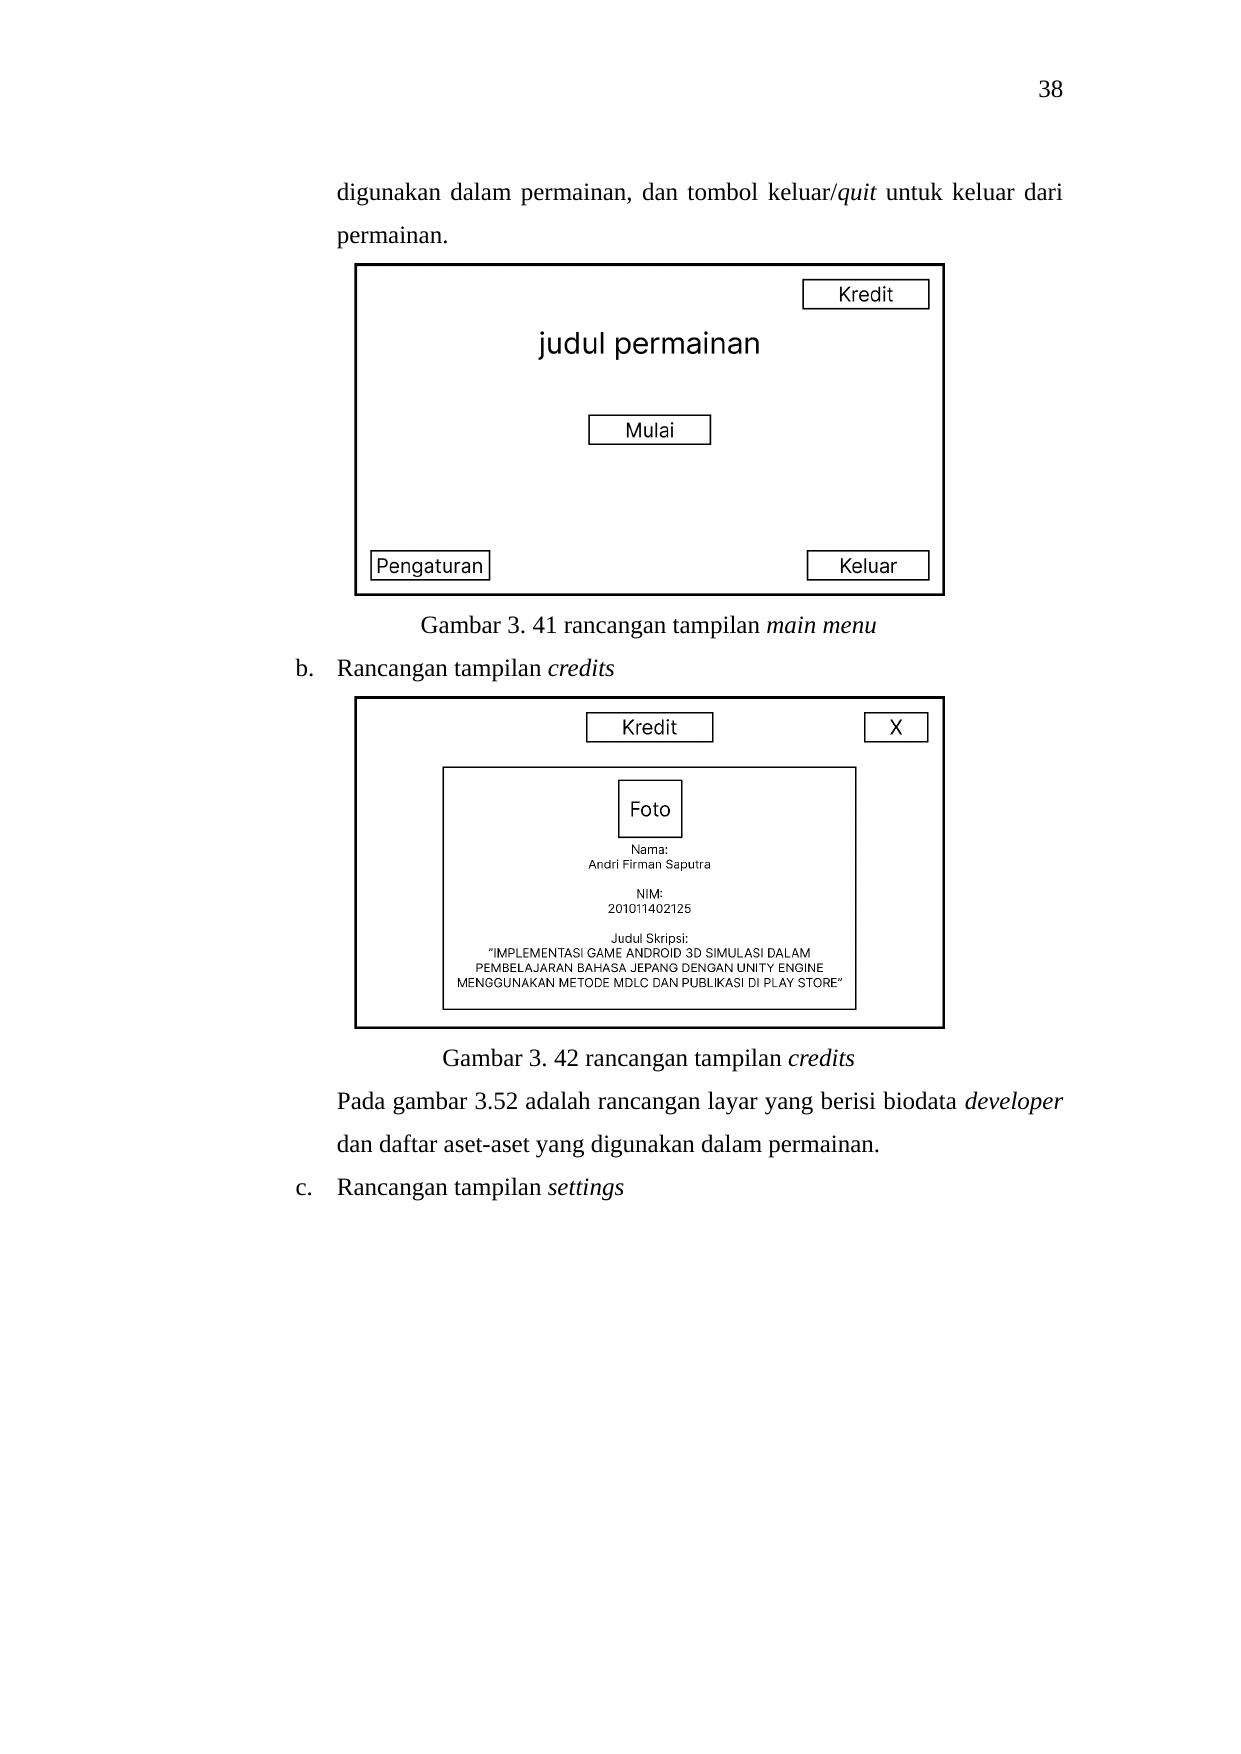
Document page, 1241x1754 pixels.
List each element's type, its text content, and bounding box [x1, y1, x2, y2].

list Rancangan tampilan credits [295, 653, 1063, 682]
picture [354, 263, 945, 596]
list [337, 177, 1063, 249]
text Pada gambar 3.52 adalah rancangan layar yang berisi biodata developer dan daftar aset-aset yang digunakan dalam permainan. [337, 1086, 1063, 1158]
picture [354, 696, 945, 1029]
list Rancangan tampilan settings [295, 1172, 1063, 1201]
